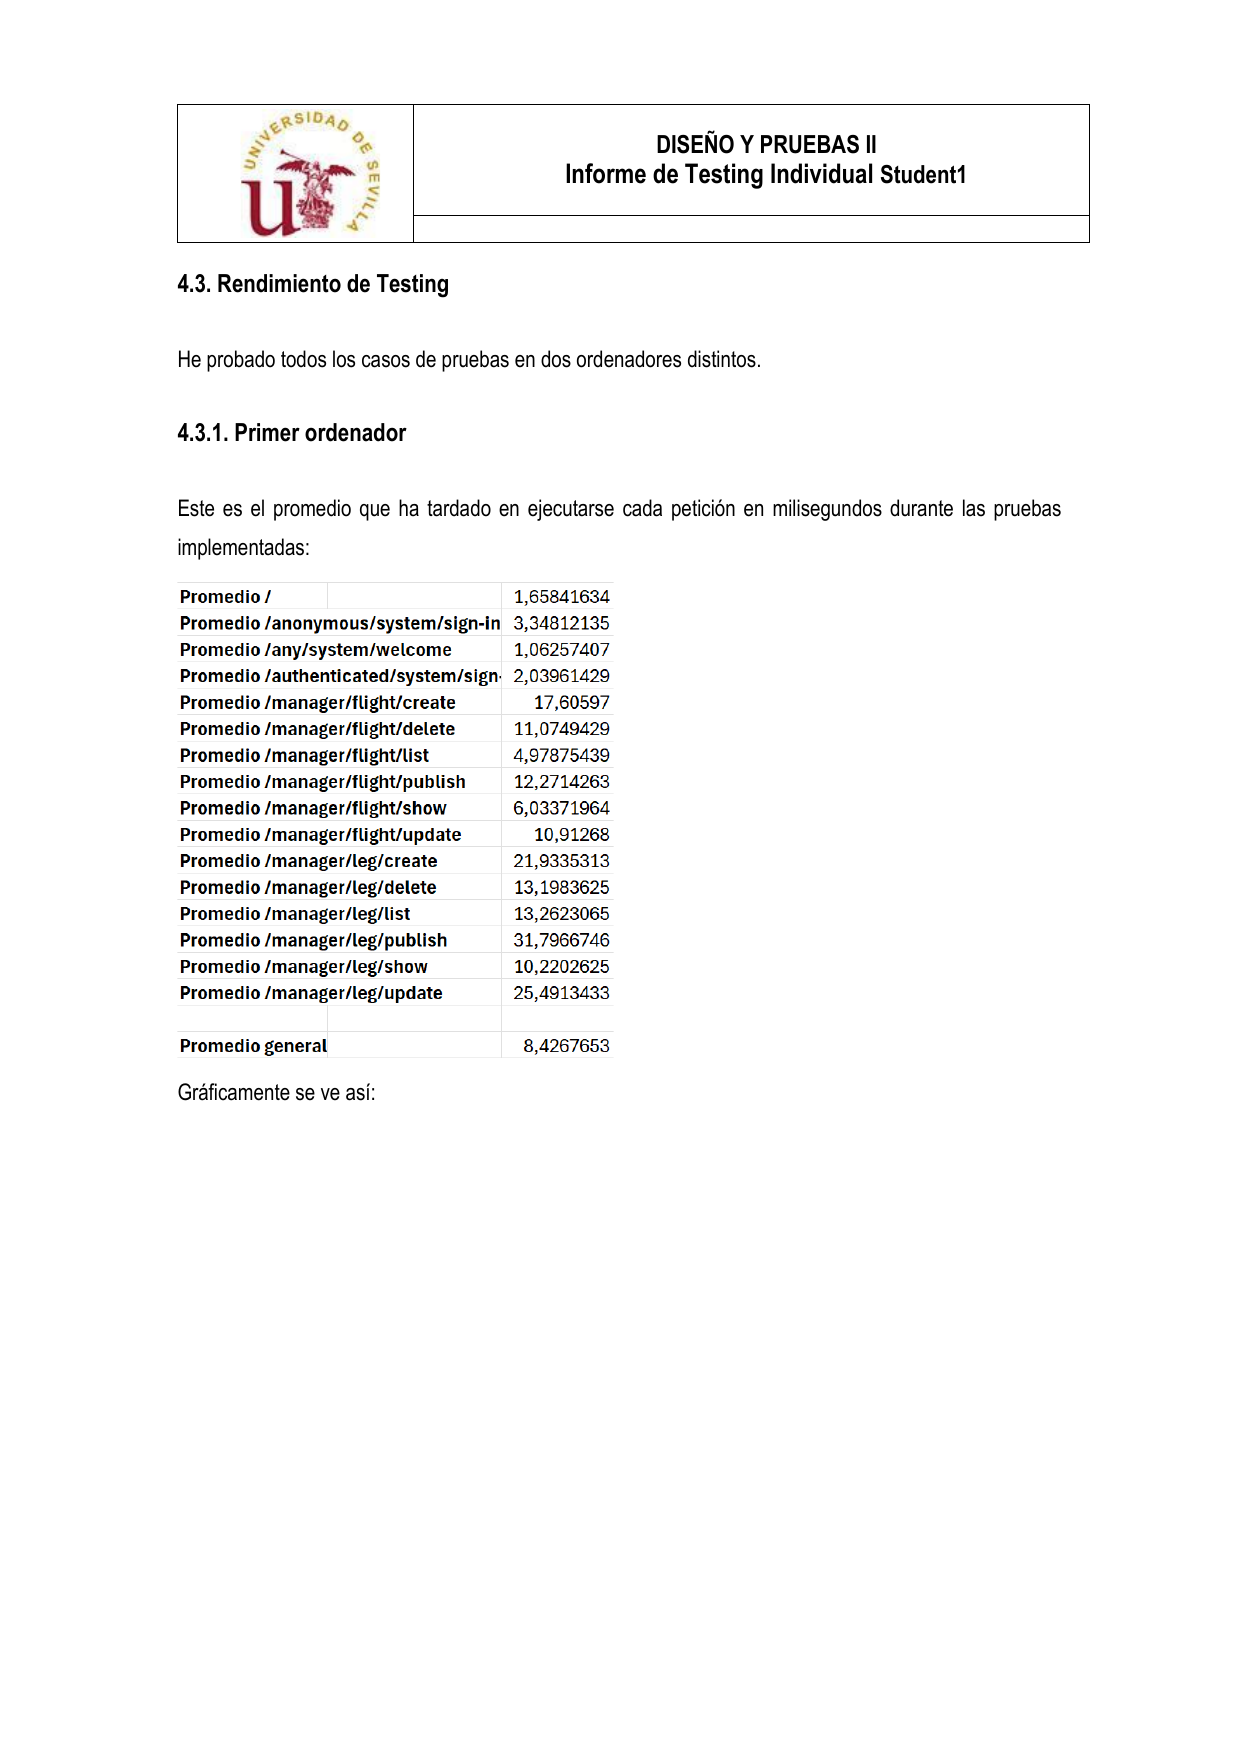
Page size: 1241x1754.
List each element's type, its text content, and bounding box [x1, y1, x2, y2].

picture [240, 109, 381, 238]
picture [177, 582, 614, 1058]
subtitle 4.3. Rendimiento de Testing [177, 269, 1063, 298]
text Gráficamente se ve así: [177, 1079, 1063, 1106]
text Este es el promedio que ha tardado en ejecutarse cada petición en milisegundos durante las pruebas implementadas: [177, 495, 1063, 561]
text He probado todos los casos de pruebas en dos ordenadores distintos. [177, 346, 1063, 372]
subtitle 4.3.1. Primer ordenador [177, 418, 1063, 447]
